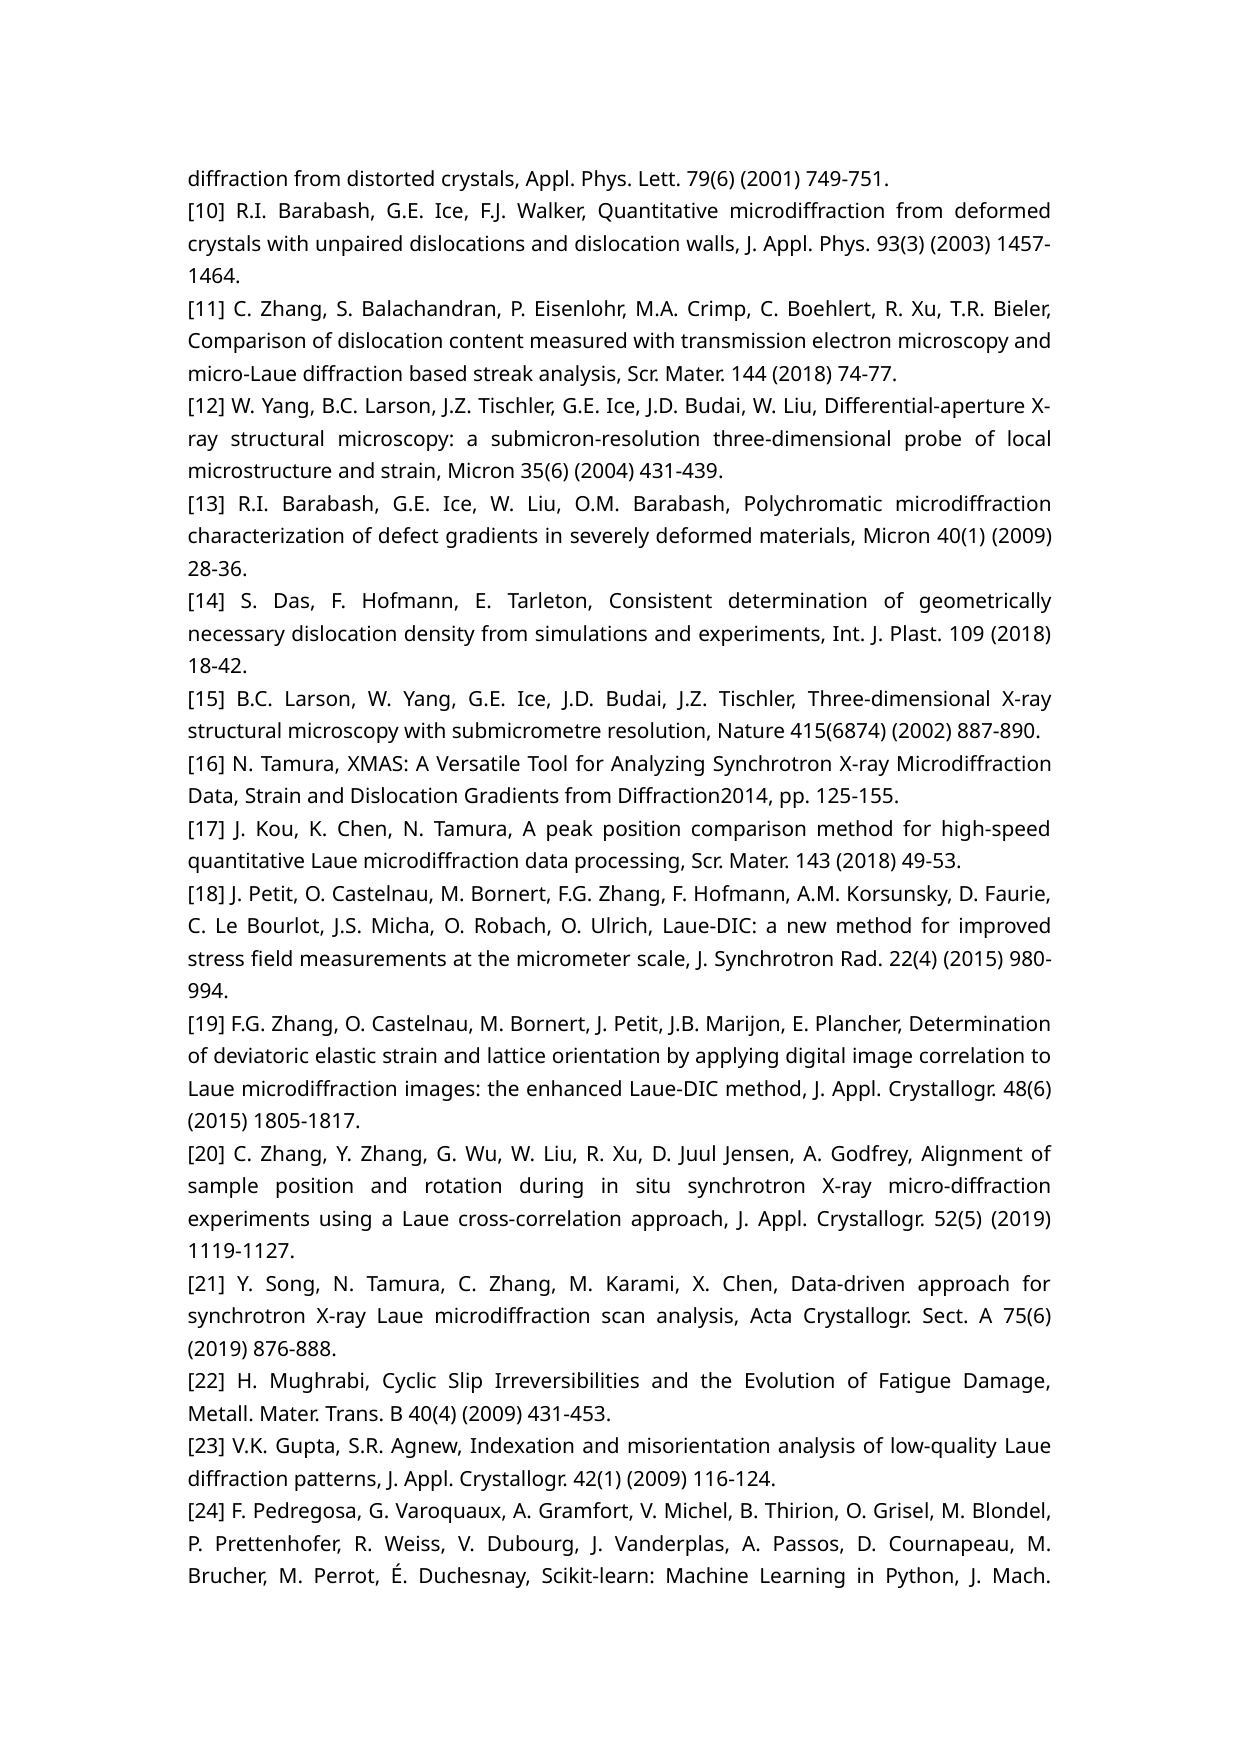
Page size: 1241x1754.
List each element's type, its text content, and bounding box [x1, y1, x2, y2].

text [187, 162, 1053, 194]
text [22] H. Mughrabi, Cyclic Slip Irreversibilities and the Evolution of Fatigue Damage, Metall. Mater. Trans. B 40(4) (2009) 431-453. [187, 1364, 1053, 1429]
text [23] V.K. Gupta, S.R. Agnew, Indexation and misorientation analysis of low-quality Laue diffraction patterns, J. Appl. Crystallogr. 42(1) (2009) 116-124. [187, 1429, 1053, 1494]
text [18] J. Petit, O. Castelnau, M. Bornert, F.G. Zhang, F. Hofmann, A.M. Korsunsky, D. Faurie, C. Le Bourlot, J.S. Micha, O. Robach, O. Ulrich, Laue-DIC: a new method for improved stress field measurements at the micrometer scale, J. Synchrotron Rad. 22(4) (2015) 980-994. [187, 877, 1053, 1007]
text [15] B.C. Larson, W. Yang, G.E. Ice, J.D. Budai, J.Z. Tischler, Three-dimensional X-ray structural microscopy with submicrometre resolution, Nature 415(6874) (2002) 887-890. [187, 682, 1053, 747]
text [187, 1494, 1053, 1592]
text [20] C. Zhang, Y. Zhang, G. Wu, W. Liu, R. Xu, D. Juul Jensen, A. Godfrey, Alignment of sample position and rotation during in situ synchrotron X-ray micro-diffraction experiments using a Laue cross-correlation approach, J. Appl. Crystallogr. 52(5) (2019) 1119-1127. [187, 1137, 1053, 1267]
text [16] N. Tamura, XMAS: A Versatile Tool for Analyzing Synchrotron X-ray Microdiffraction Data, Strain and Dislocation Gradients from Diffraction2014, pp. 125-155. [187, 747, 1053, 812]
text [19] F.G. Zhang, O. Castelnau, M. Bornert, J. Petit, J.B. Marijon, E. Plancher, Determination of deviatoric elastic strain and lattice orientation by applying digital image correlation to Laue microdiffraction images: the enhanced Laue-DIC method, J. Appl. Crystallogr. 48(6) (2015) 1805-1817. [187, 1007, 1053, 1137]
text [11] C. Zhang, S. Balachandran, P. Eisenlohr, M.A. Crimp, C. Boehlert, R. Xu, T.R. Bieler, Comparison of dislocation content measured with transmission electron microscopy and micro-Laue diffraction based streak analysis, Scr. Mater. 144 (2018) 74-77. [187, 292, 1053, 389]
text [14] S. Das, F. Hofmann, E. Tarleton, Consistent determination of geometrically necessary dislocation density from simulations and experiments, Int. J. Plast. 109 (2018) 18-42. [187, 584, 1053, 682]
text [10] R.I. Barabash, G.E. Ice, F.J. Walker, Quantitative microdiffraction from deformed crystals with unpaired dislocations and dislocation walls, J. Appl. Phys. 93(3) (2003) 1457-1464. [187, 194, 1053, 292]
text [21] Y. Song, N. Tamura, C. Zhang, M. Karami, X. Chen, Data-driven approach for synchrotron X-ray Laue microdiffraction scan analysis, Acta Crystallogr. Sect. A 75(6) (2019) 876-888. [187, 1267, 1053, 1364]
text [13] R.I. Barabash, G.E. Ice, W. Liu, O.M. Barabash, Polychromatic microdiffraction characterization of defect gradients in severely deformed materials, Micron 40(1) (2009) 28-36. [187, 487, 1053, 584]
text [12] W. Yang, B.C. Larson, J.Z. Tischler, G.E. Ice, J.D. Budai, W. Liu, Differential-aperture X-ray structural microscopy: a submicron-resolution three-dimensional probe of local microstructure and strain, Micron 35(6) (2004) 431-439. [187, 389, 1053, 487]
text [17] J. Kou, K. Chen, N. Tamura, A peak position comparison method for high-speed quantitative Laue microdiffraction data processing, Scr. Mater. 143 (2018) 49-53. [187, 812, 1053, 877]
